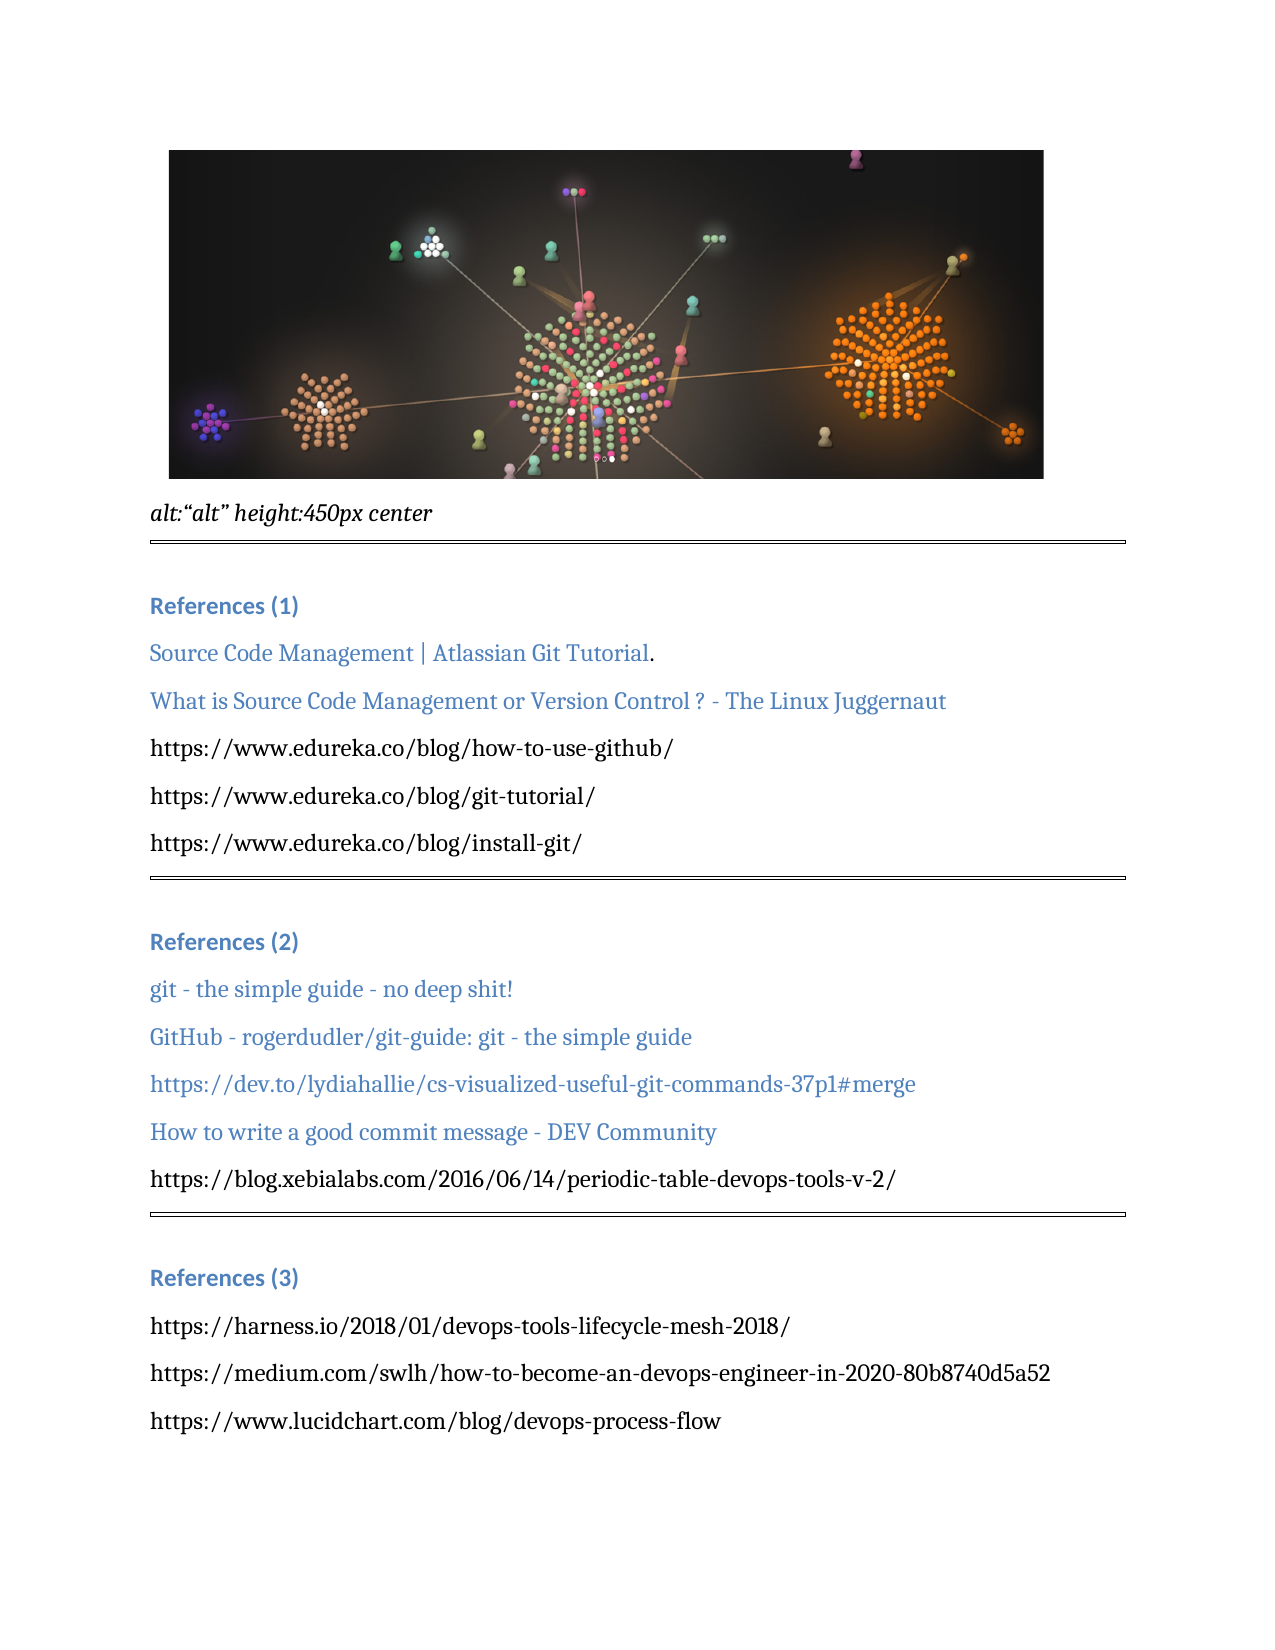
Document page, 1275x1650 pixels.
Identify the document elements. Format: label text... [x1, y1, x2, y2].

text What is Source Code Management or Version Control ? - The Linux Juggernaut [150, 687, 1125, 715]
text https://medium.com/swlh/how-to-become-an-devops-engineer-in-2020-80b8740d5a52 [150, 1359, 1125, 1388]
text https://www.lucidchart.com/blog/devops-process-flow [150, 1407, 1125, 1436]
text alt:“alt” height:450px center [150, 499, 1125, 528]
text GitHub - rogerdudler/git-guide: git - the simple guide [150, 1023, 1125, 1052]
text https://dev.to/lydiahallie/cs-visualized-useful-git-commands-37p1#merge [150, 1070, 1125, 1099]
text https://blog.xebialabs.com/2016/06/14/periodic-table-devops-tools-v-2/ [150, 1165, 1125, 1194]
text https://www.edureka.co/blog/install-git/ [150, 829, 1125, 858]
text https://www.edureka.co/blog/git-tutorial/ [150, 782, 1125, 810]
text https://www.edureka.co/blog/how-to-use-github/ [150, 734, 1125, 763]
subtitle References (1) [150, 590, 1125, 620]
text https://harness.io/2018/01/devops-tools-lifecycle-mesh-2018/ [150, 1312, 1125, 1341]
text Source Code Management | Atlassian Git Tutorial. [150, 639, 1125, 668]
subtitle References (3) [150, 1262, 1125, 1293]
text git - the simple guide - no deep shit! [150, 975, 1125, 1004]
picture [168, 150, 1044, 479]
subtitle References (2) [150, 926, 1125, 957]
text How to write a good commit message - DEV Community [150, 1118, 1125, 1147]
